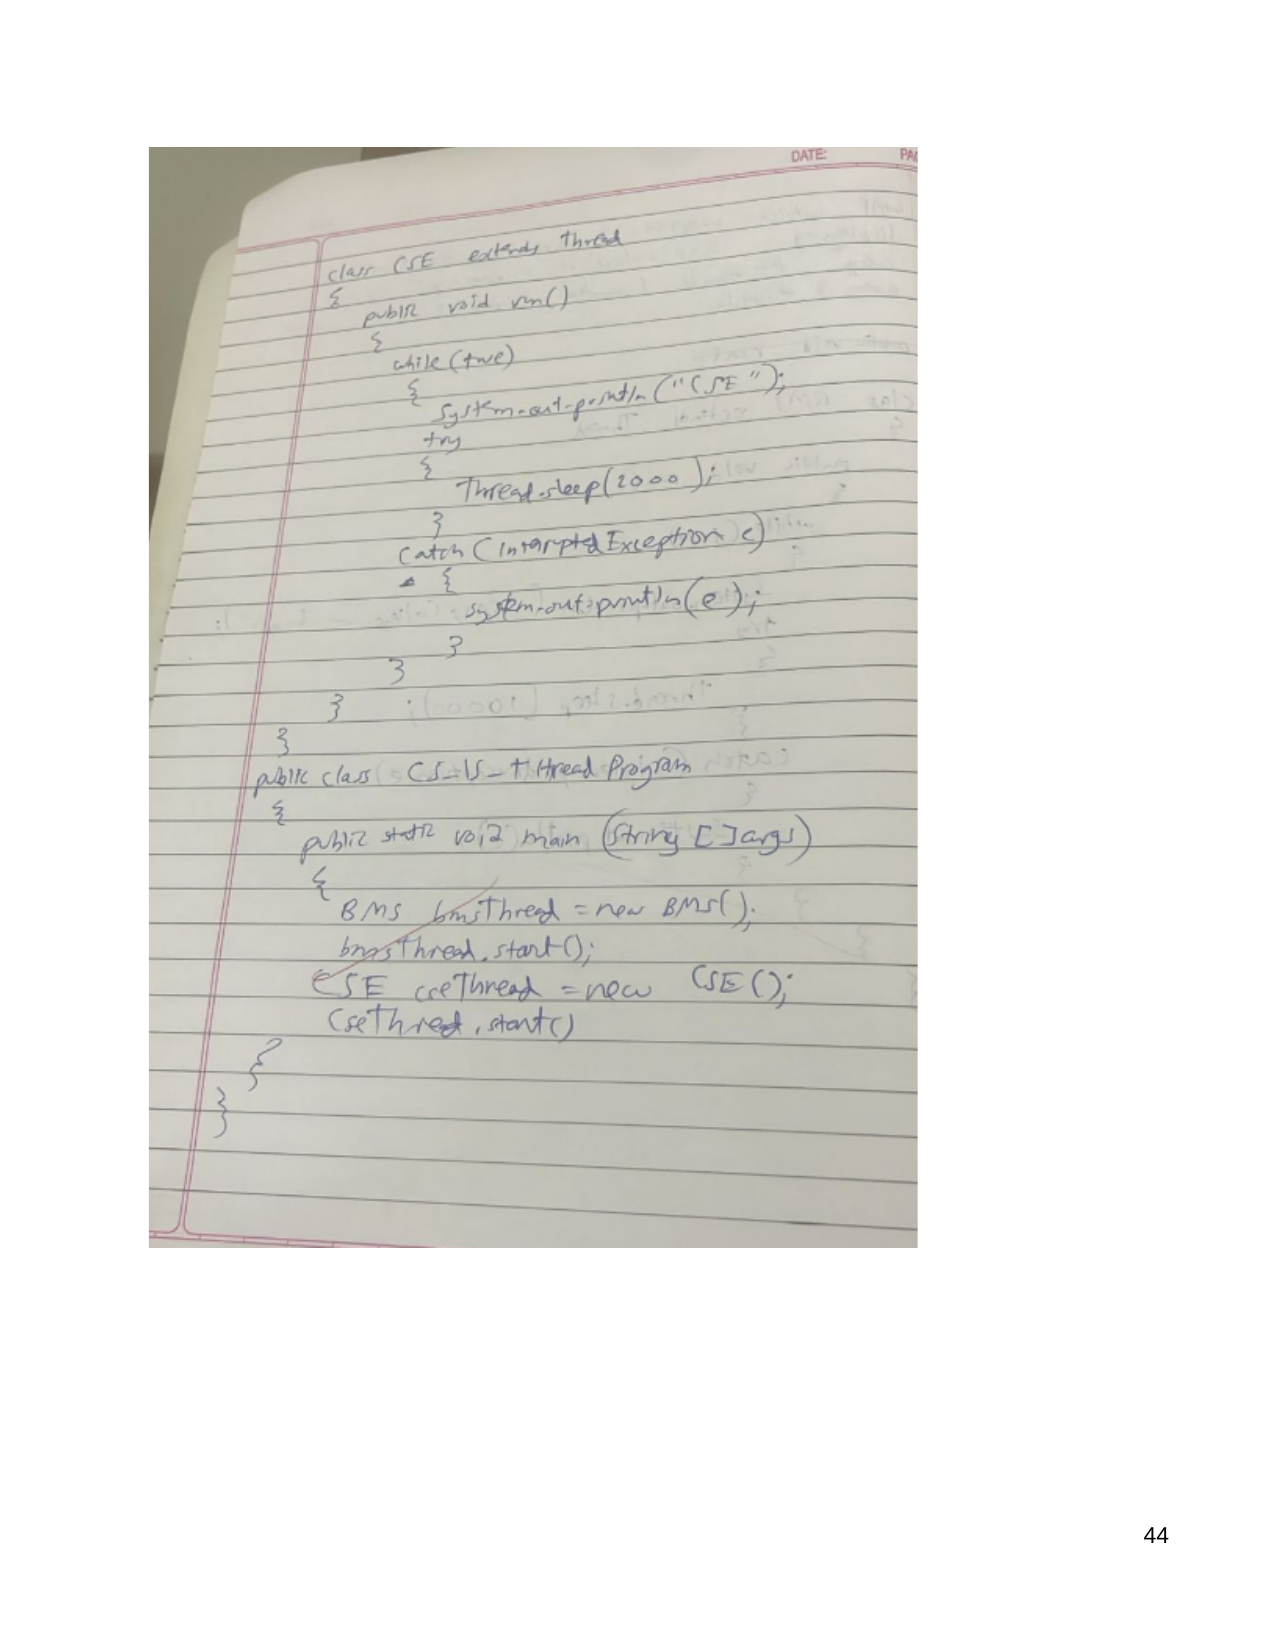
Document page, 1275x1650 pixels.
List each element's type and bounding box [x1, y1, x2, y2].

picture [148, 147, 918, 1248]
